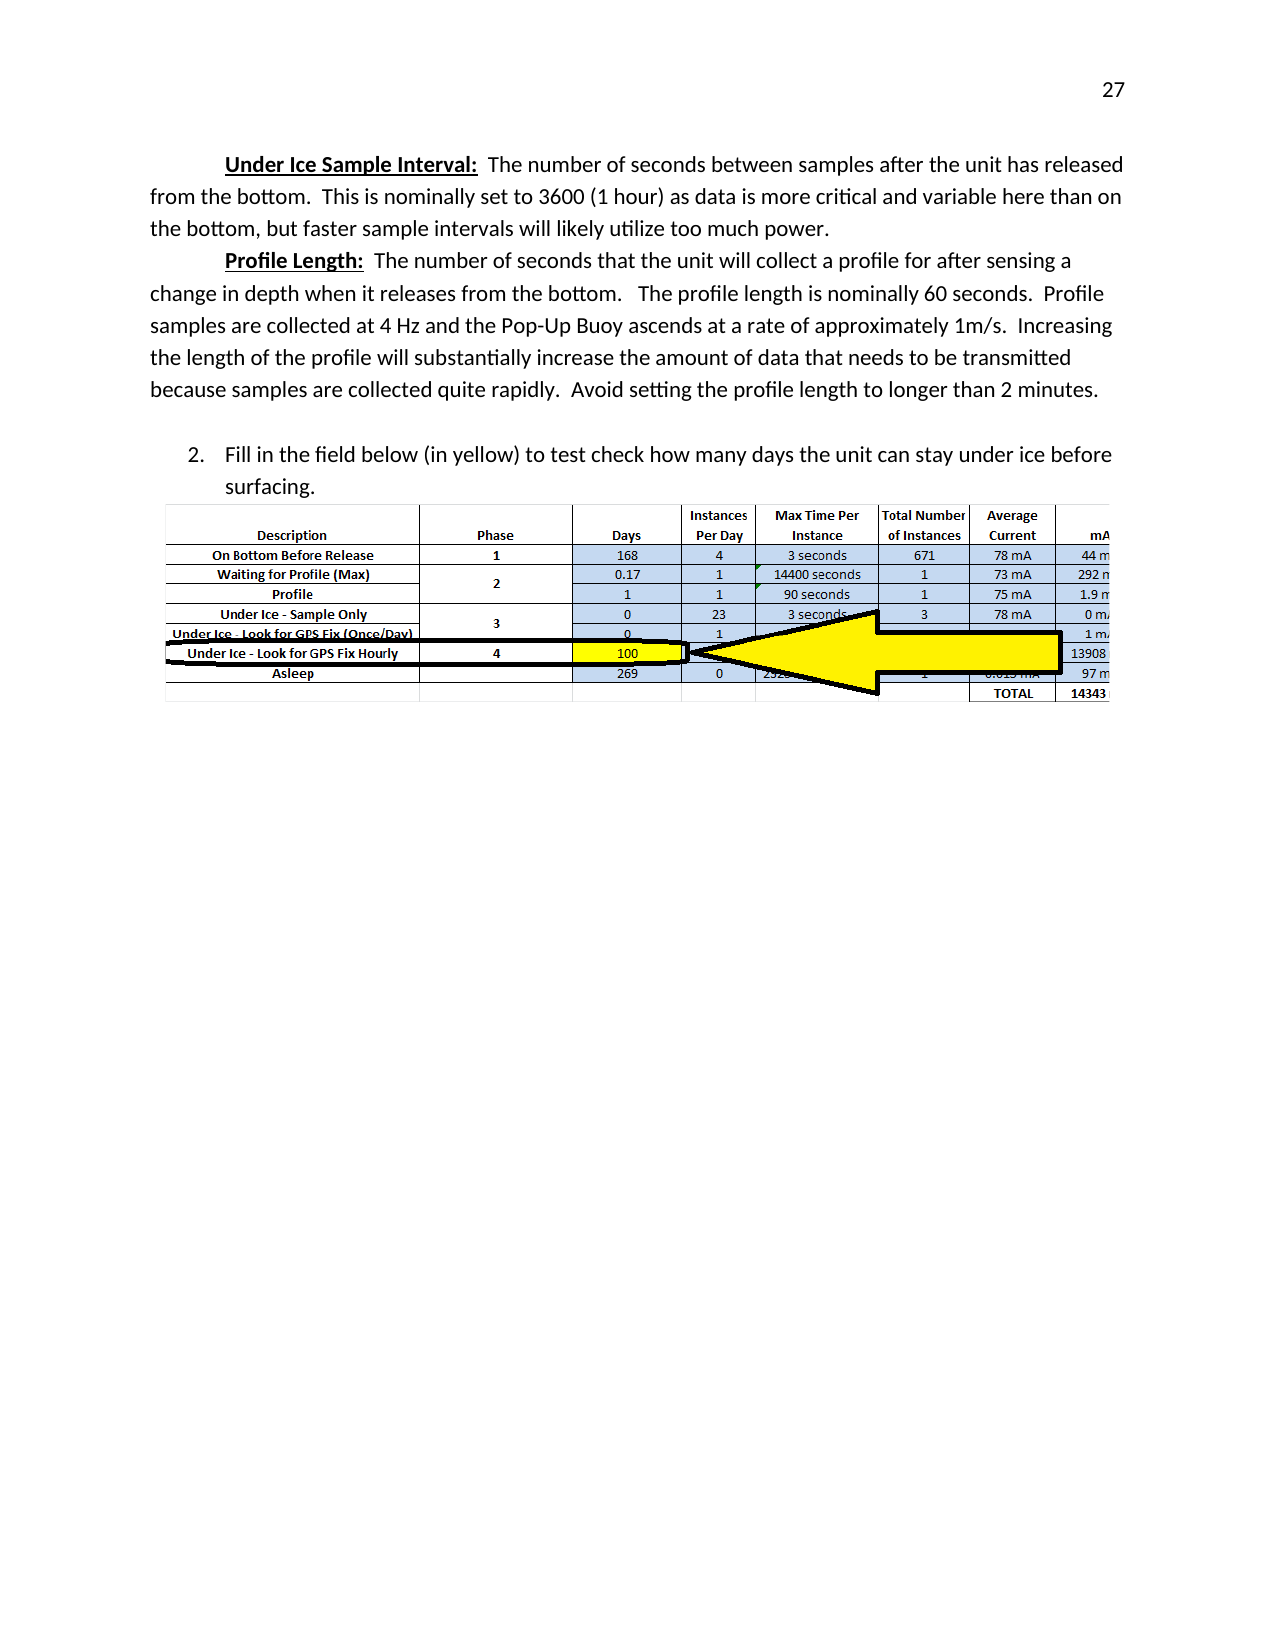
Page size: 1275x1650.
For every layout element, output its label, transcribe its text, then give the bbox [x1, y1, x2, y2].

text Profile Length: The number of seconds that the unit will collect a profile for after sensing a change in depth when it releases from the bottom. The profile length is nominally 60 seconds. Profile samples are collected at 4 Hz and the Pop-Up Buoy ascends at a rate of approximately 1m/s. Increasing the length of the profile will substantially increase the amount of data that needs to be transmitted because samples are collected quite rapidly. Avoid setting the profile length to longer than 2 minutes. [150, 247, 1125, 403]
text Under Ice Sample Interval: The number of seconds between samples after the unit has released from the bottom. This is nominally set to 3600 (1 hour) as data is more critical and variable here than on the bottom, but faster sample intervals will likely utilize too much power. [150, 150, 1125, 242]
list Fill in the field below (in yellow) to test check how many days the unit can stay under ice before surfacing. [187, 440, 1125, 500]
picture [165, 504, 1110, 702]
